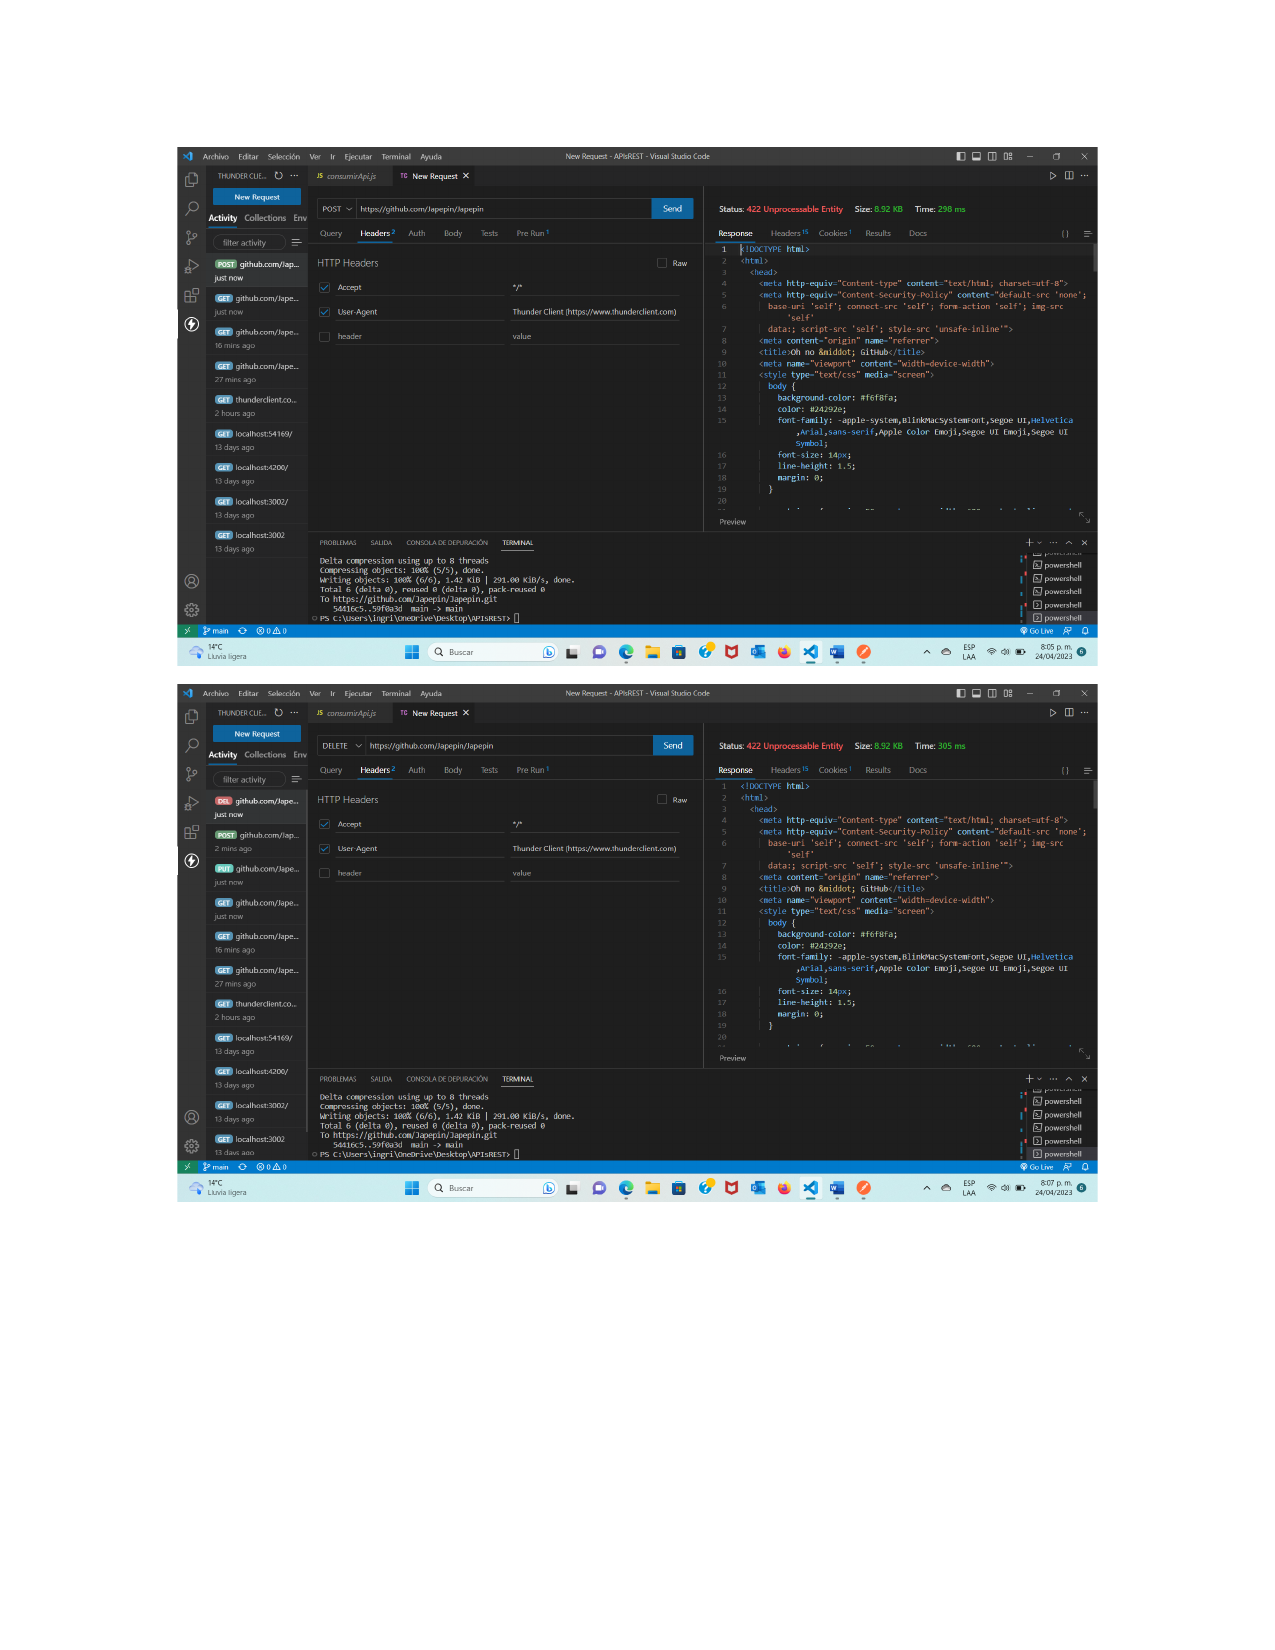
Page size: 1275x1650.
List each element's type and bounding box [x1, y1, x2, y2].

picture [177, 147, 1098, 666]
picture [177, 684, 1098, 1202]
